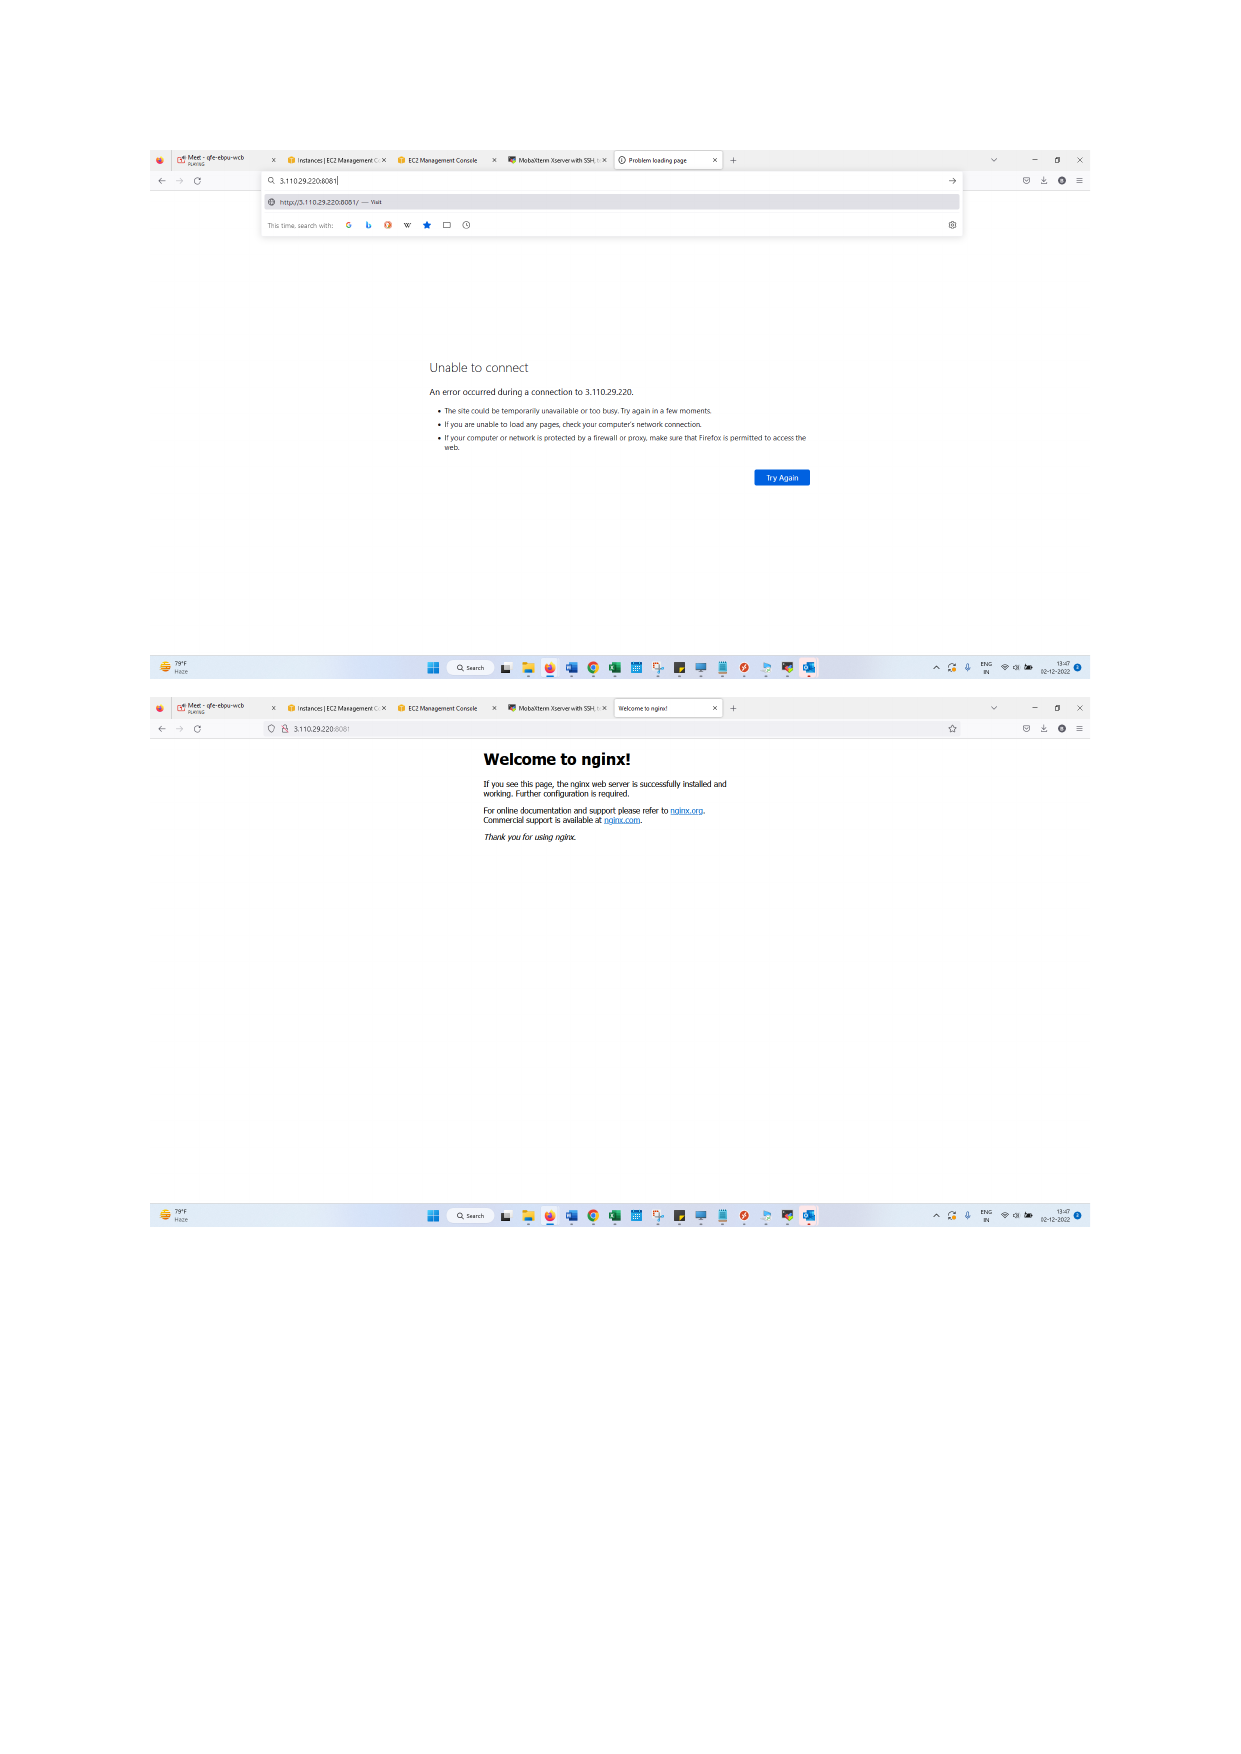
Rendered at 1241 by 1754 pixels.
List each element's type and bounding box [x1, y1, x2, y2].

picture [150, 697, 1091, 1227]
picture [150, 150, 1091, 679]
